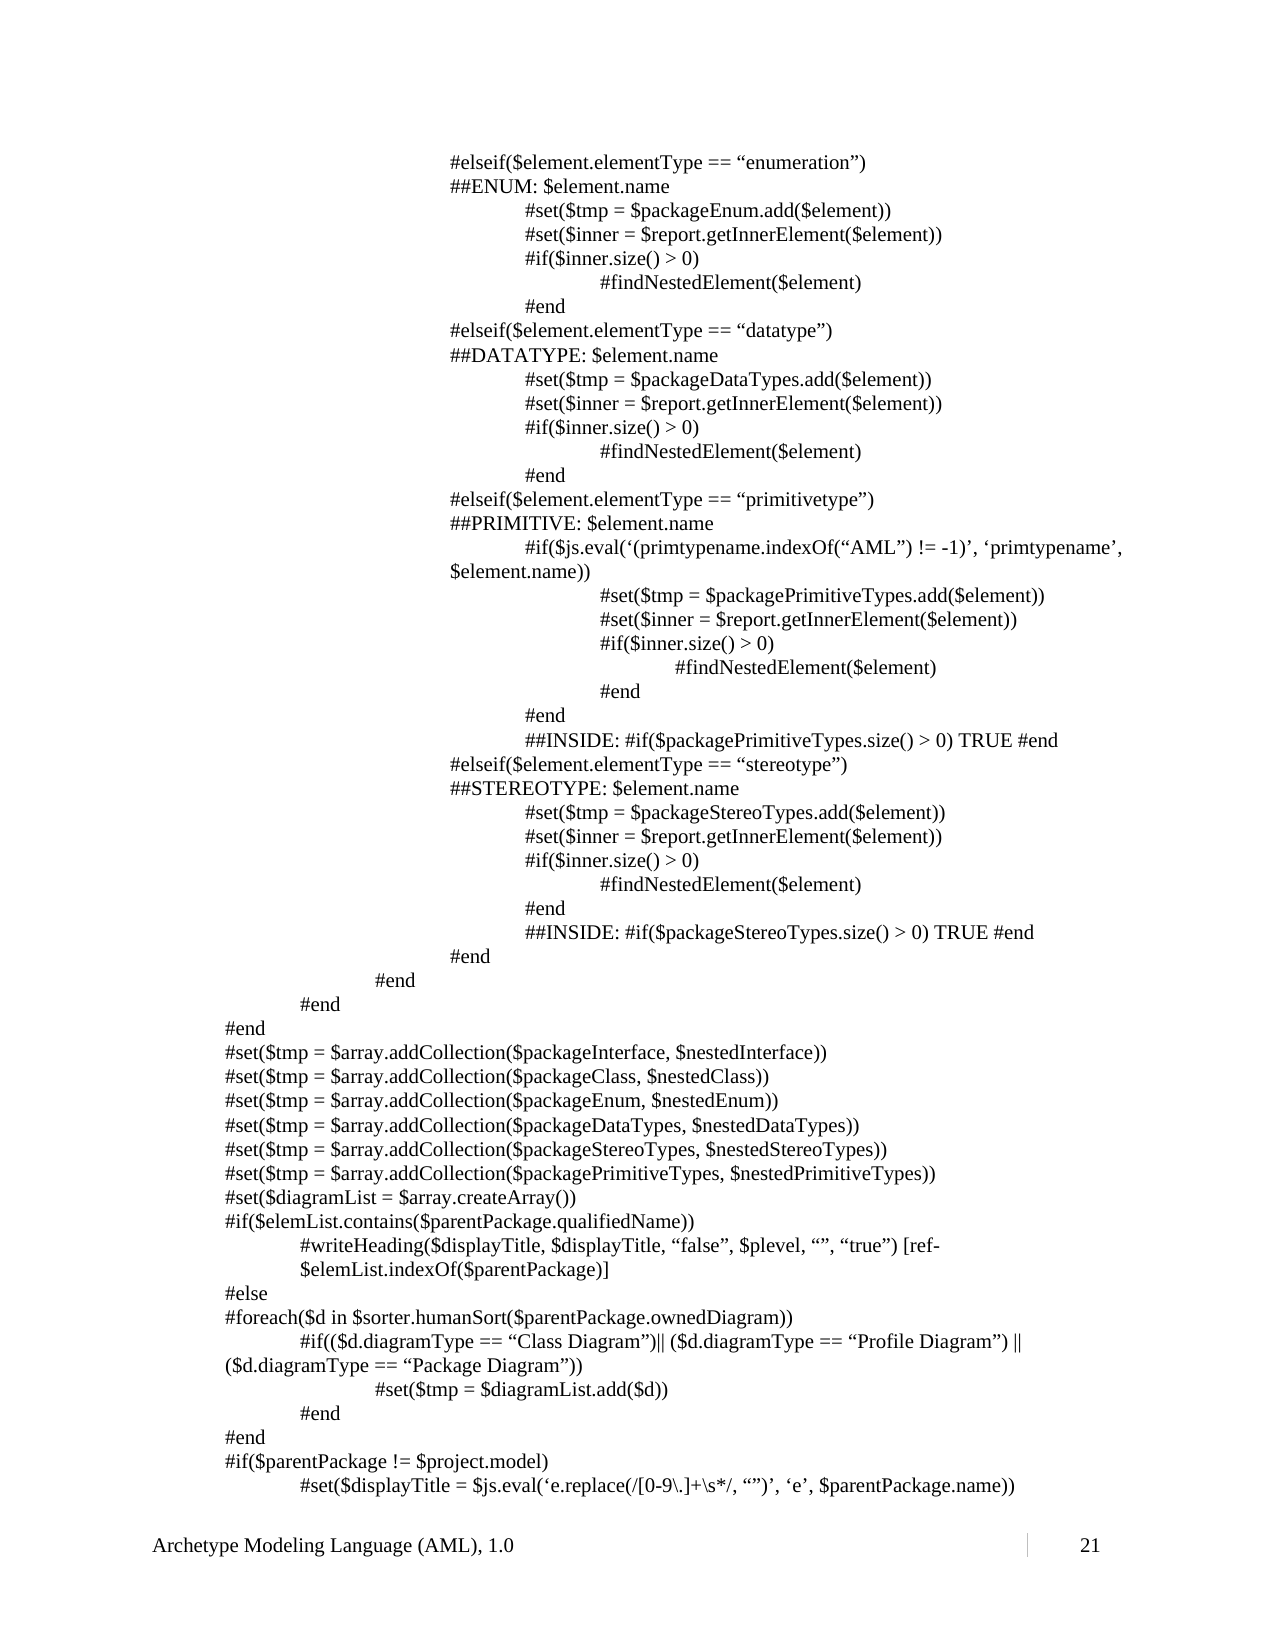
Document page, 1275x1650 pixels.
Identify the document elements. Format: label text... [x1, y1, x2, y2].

text #elseif($element.elementType == “enumeration”) [375, 150, 1125, 174]
text #set($tmp = $packageEnum.add($element)) [450, 198, 1125, 222]
text #end [300, 1401, 1125, 1425]
text ##DATATYPE: $element.name [375, 342, 1125, 367]
text #end [525, 896, 1125, 920]
text #end [525, 463, 1125, 487]
text #if($parentPackage != $project.model) [225, 1449, 1125, 1473]
text #else [225, 1281, 1125, 1305]
text #end [225, 992, 1125, 1016]
text #findNestedElement($element) [525, 872, 1125, 896]
text ##ENUM: $element.name [375, 174, 1125, 198]
text #elseif($element.elementType == “stereotype”) [450, 752, 1125, 776]
text ##PRIMITIVE: $element.name [450, 511, 1125, 535]
text #set($tmp = $packagePrimitiveTypes.add($element)) [525, 583, 1125, 607]
text #end [450, 944, 1125, 968]
text #if($elemList.contains($parentPackage.qualifiedName)) [225, 1209, 1125, 1233]
text ##STEREOTYPE: $element.name [450, 776, 1125, 800]
text #set($diagramList = $array.createArray()) [225, 1185, 1125, 1209]
text #foreach($d in $sorter.humanSort($parentPackage.ownedDiagram)) [225, 1305, 1125, 1329]
text #set($tmp = $packageDataTypes.add($element)) [450, 367, 1125, 391]
text #end [225, 1425, 1125, 1449]
text #end [375, 968, 1125, 992]
text #if($inner.size() > 0) [450, 848, 1125, 872]
text #set($tmp = $packageStereoTypes.add($element)) [450, 800, 1125, 824]
text #end [450, 703, 1125, 727]
text #end [525, 294, 1125, 318]
text #set($tmp = $array.addCollection($packageDataTypes, $nestedDataTypes)) [225, 1112, 1125, 1137]
text #end [225, 1016, 1125, 1040]
text #findNestedElement($element) [600, 655, 1125, 679]
text #writeHeading($displayTitle, $displayTitle, “false”, $plevel, “”, “true”) [ref-$elemList.indexOf($parentPackage)] [300, 1233, 1125, 1281]
text #if($inner.size() > 0) [450, 415, 1125, 439]
text #findNestedElement($element) [525, 270, 1125, 294]
text #set($tmp = $array.addCollection($packageInterface, $nestedInterface)) [225, 1040, 1125, 1064]
text #if($js.eval(‘(primtypename.indexOf(“AML”) != -1)’, ‘primtypename’, $element.name)) [450, 535, 1125, 583]
text #if(($d.diagramType == “Class Diagram”)|| ($d.diagramType == “Profile Diagram”) ||($d.diagramType == “Package Diagram”)) [225, 1329, 1125, 1377]
text #set($inner = $report.getInnerElement($element)) [450, 391, 1125, 415]
text #set($displayTitle = $js.eval(‘e.replace(/[0-9\.]+\s*/, “”)’, ‘e’, $parentPackage.name)) [300, 1473, 1125, 1497]
text ##INSIDE: #if($packageStereoTypes.size() > 0) TRUE #end [525, 920, 1125, 944]
text #set($tmp = $array.addCollection($packagePrimitiveTypes, $nestedPrimitiveTypes)) [225, 1161, 1125, 1185]
text #set($inner = $report.getInnerElement($element)) [525, 607, 1125, 631]
text #findNestedElement($element) [525, 439, 1125, 463]
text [450, 222, 1125, 246]
text #elseif($element.elementType == “datatype”) [375, 318, 1125, 342]
text #end [600, 679, 1125, 703]
text ##INSIDE: #if($packagePrimitiveTypes.size() > 0) TRUE #end [525, 727, 1125, 752]
text #set($tmp = $diagramList.add($d)) [300, 1377, 1125, 1401]
text #if($inner.size() > 0) [525, 631, 1125, 655]
text #set($tmp = $array.addCollection($packageStereoTypes, $nestedStereoTypes)) [225, 1137, 1125, 1161]
text #set($tmp = $array.addCollection($packageClass, $nestedClass)) [225, 1064, 1125, 1088]
text #set($tmp = $array.addCollection($packageEnum, $nestedEnum)) [225, 1088, 1125, 1112]
text #elseif($element.elementType == “primitivetype”) [450, 487, 1125, 511]
text #set($inner = $report.getInnerElement($element)) [450, 824, 1125, 848]
text #if($inner.size() > 0) [450, 246, 1125, 270]
